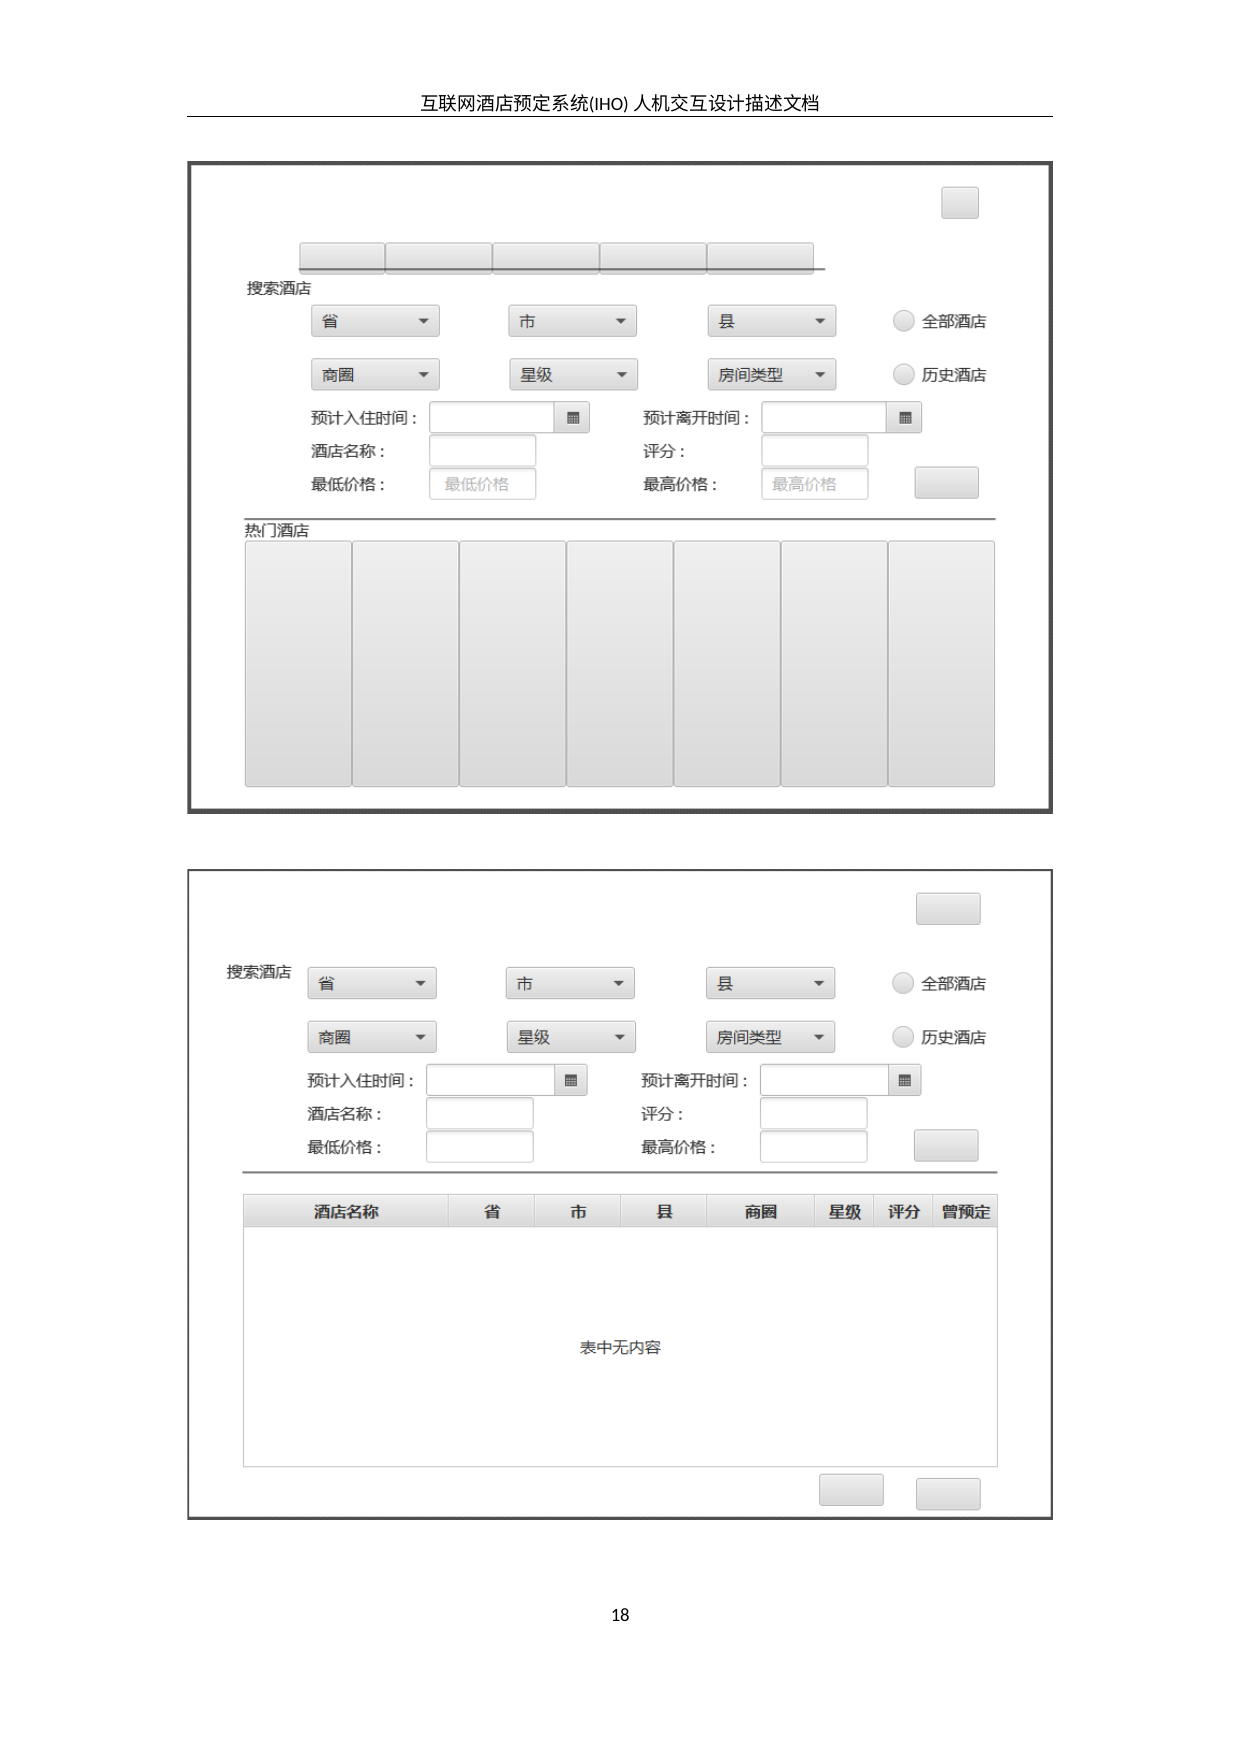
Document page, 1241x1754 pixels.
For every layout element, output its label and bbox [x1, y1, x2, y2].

picture [187, 869, 1053, 1520]
picture [187, 161, 1053, 814]
